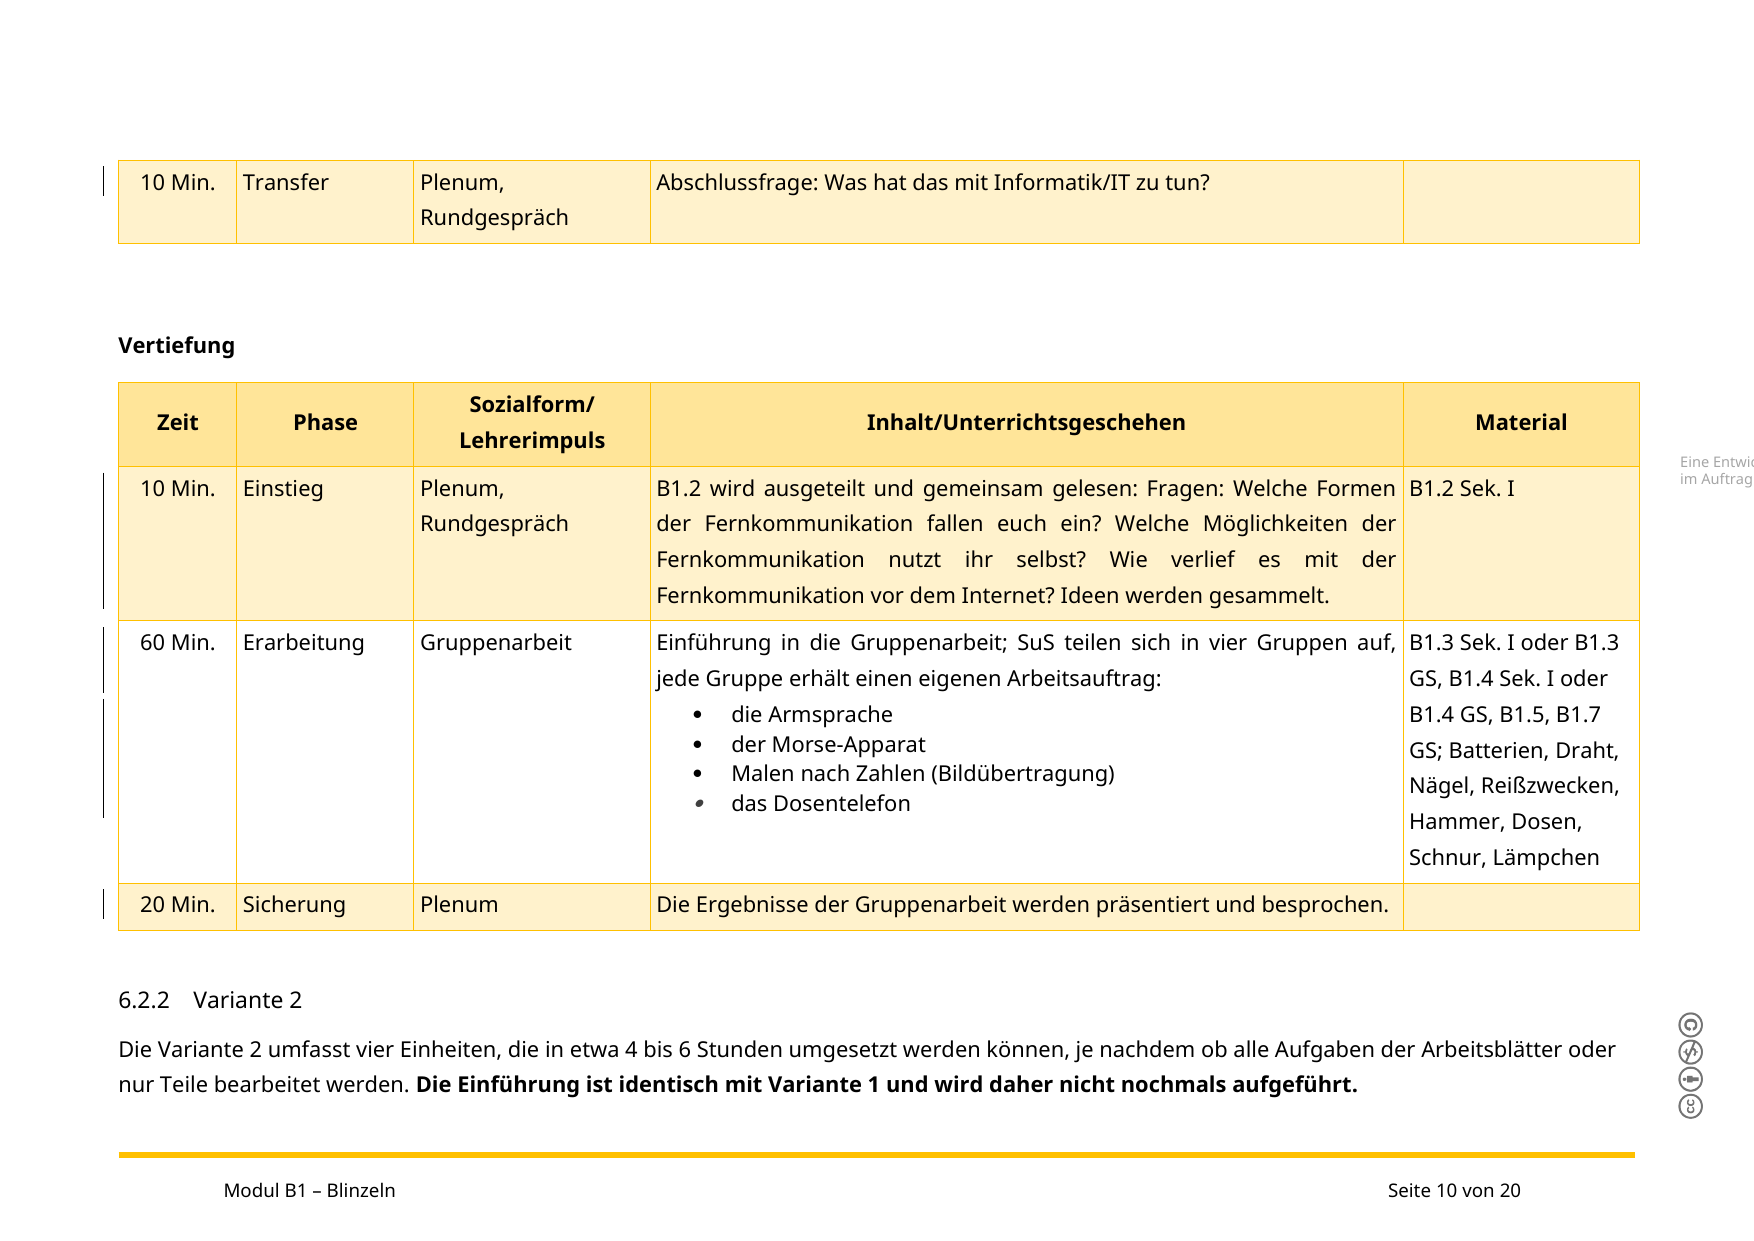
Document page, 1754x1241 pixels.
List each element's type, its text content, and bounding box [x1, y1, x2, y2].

table_cell Sicherung [237, 884, 413, 930]
table_cell Abschlussfrage: Was hat das mit Informatik/IT zu tun? [651, 161, 1403, 243]
table_header Sozialform/ Lehrerimpuls [414, 383, 650, 466]
table_header Phase [237, 383, 413, 466]
table_cell 60 Min. [119, 621, 236, 882]
table_cell Gruppenarbeit [414, 621, 650, 882]
table_cell Einführung in die Gruppenarbeit; SuS teilen sich in vier Gruppen auf, jede Gruppe erhält einen eigenen Arbeitsauftrag: die Armsprache der Morse-Apparat Malen nach Zahlen (Bildübertragung) das Dosentelefon [651, 621, 1403, 882]
table_header Material [1404, 383, 1639, 466]
table_cell Plenum [414, 884, 650, 930]
text Vertiefung [118, 330, 1636, 359]
table_cell [1404, 161, 1639, 243]
table_cell B1.3 Sek. I oder B1.3 GS, B1.4 Sek. I oder B1.4 GS, B1.5, B1.7 GS; Batterien, Draht, Nägel, Reißzwecken, Hammer, Dosen, Schnur, Lämpchen [1404, 621, 1639, 882]
table_cell 20 Min. [119, 884, 236, 930]
table_header Zeit [119, 383, 236, 466]
table_cell Plenum, Rundgespräch [414, 161, 650, 243]
table_cell Einstieg [237, 467, 413, 620]
table_cell 10 Min. [119, 161, 236, 243]
table_cell B1.2 Sek. I [1404, 467, 1639, 620]
table_cell 10 Min. [119, 467, 236, 620]
table_cell B1.2 wird ausgeteilt und gemeinsam gelesen: Fragen: Welche Formen der Fernkommunikation fallen euch ein? Welche Möglichkeiten der Fernkommunikation nutzt ihr selbst? Wie verlief es mit der Fernkommunikation vor dem Internet? Ideen werden gesammelt. [651, 467, 1403, 620]
subtitle Variante 2 [118, 984, 1636, 1015]
table_cell Transfer [237, 161, 413, 243]
table_cell Die Ergebnisse der Gruppenarbeit werden präsentiert und besprochen. [651, 884, 1403, 930]
table_cell Plenum, Rundgespräch [414, 467, 650, 620]
text Die Variante 2 umfasst vier Einheiten, die in etwa 4 bis 6 Stunden umgesetzt werden können, je nachdem ob alle Aufgaben der Arbeitsblätter oder nur Teile bearbeitet werden. Die Einführung ist identisch mit Variante 1 und wird daher nicht nochmals aufgeführt. [118, 1034, 1636, 1099]
table_header Inhalt/Unterrichtsgeschehen [651, 383, 1403, 466]
table_cell Erarbeitung [237, 621, 413, 882]
table_cell [1404, 884, 1639, 930]
